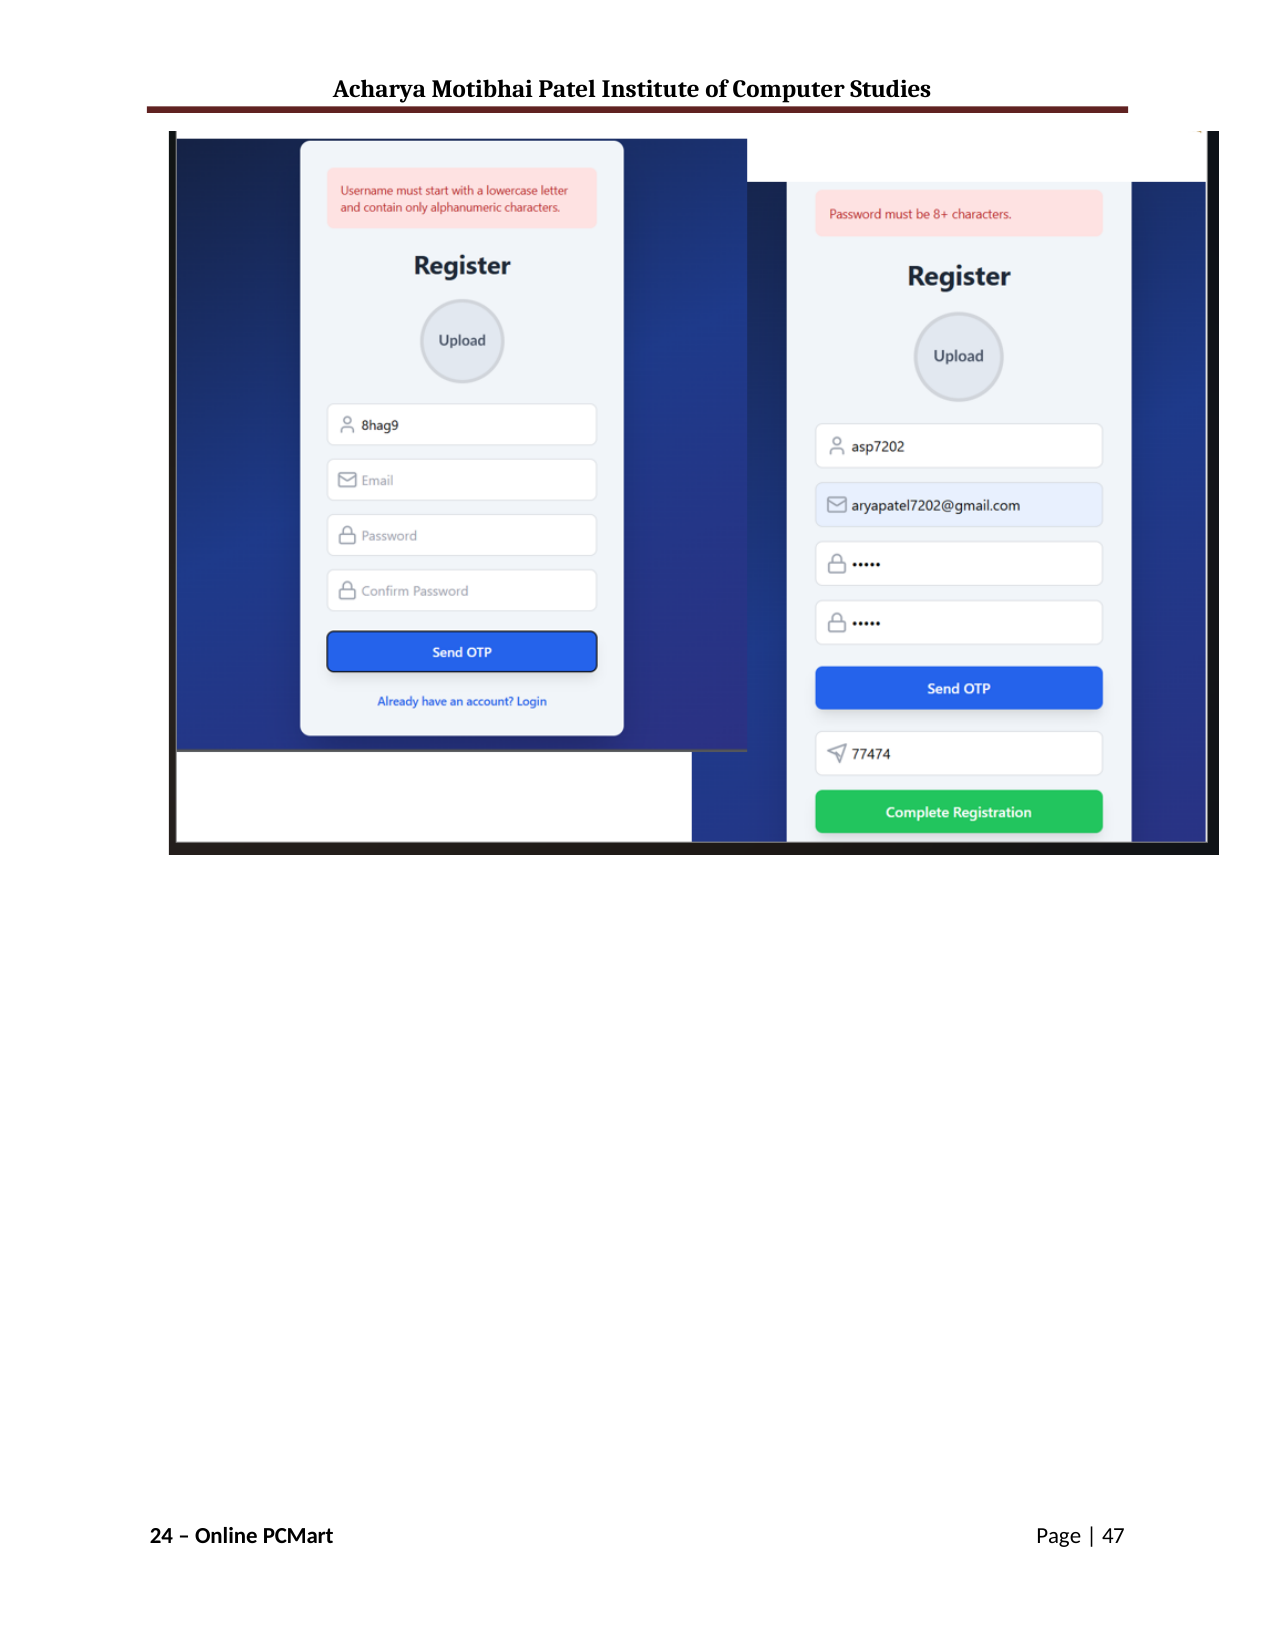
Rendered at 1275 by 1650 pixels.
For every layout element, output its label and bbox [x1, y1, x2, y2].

picture [168, 131, 1219, 855]
